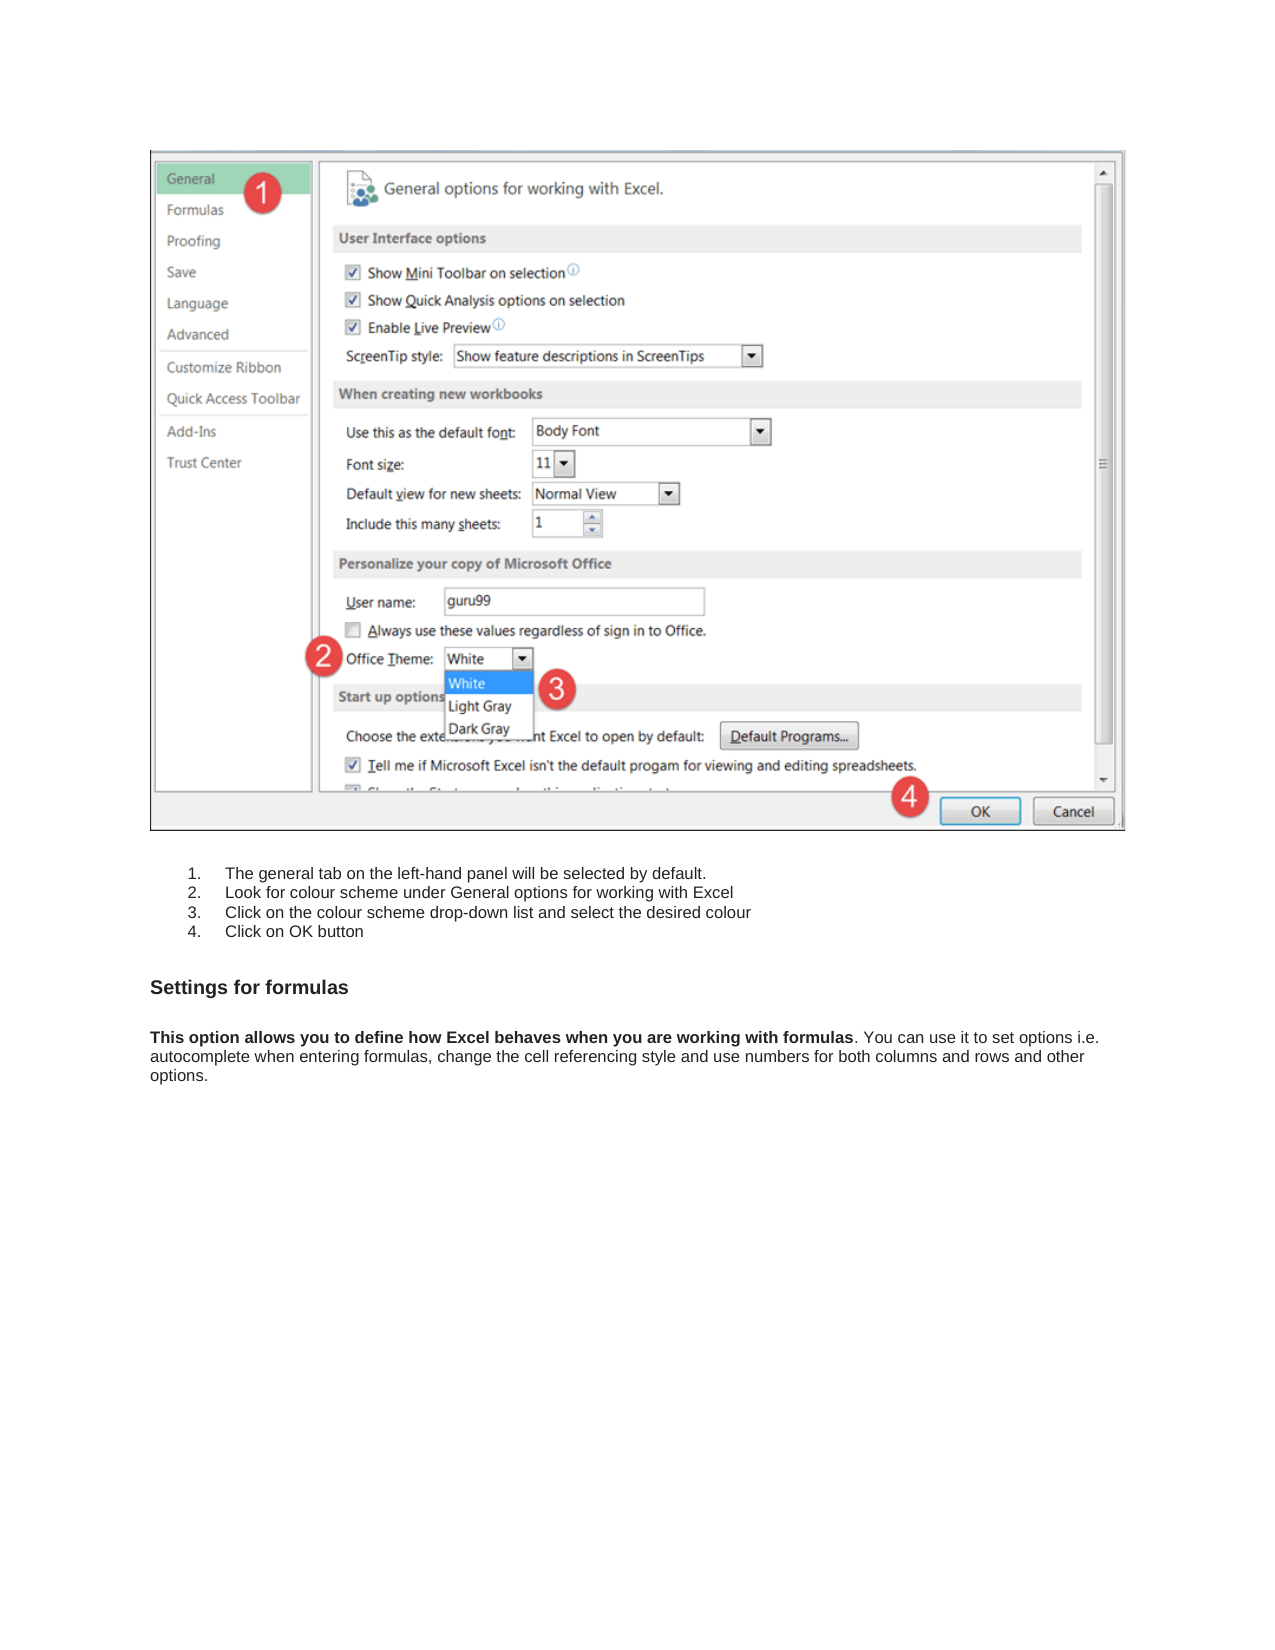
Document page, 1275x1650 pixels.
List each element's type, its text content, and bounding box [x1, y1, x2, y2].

list Click on the colour scheme drop-down list and select the desired colour [187, 902, 1125, 922]
picture [150, 150, 1125, 831]
list Look for colour scheme under General options for working with Excel [187, 883, 1125, 902]
list The general tab on the left-hand panel will be selected by default. [187, 864, 1125, 883]
list Click on OK button [187, 922, 1125, 941]
text This option allows you to define how Excel behaves when you are working with formulas. You can use it to set options i.e. autocomplete when entering formulas, change the cell referencing style and use numbers for both columns and rows and other options. [150, 1028, 1125, 1085]
subtitle Settings for formulas [150, 970, 1125, 999]
